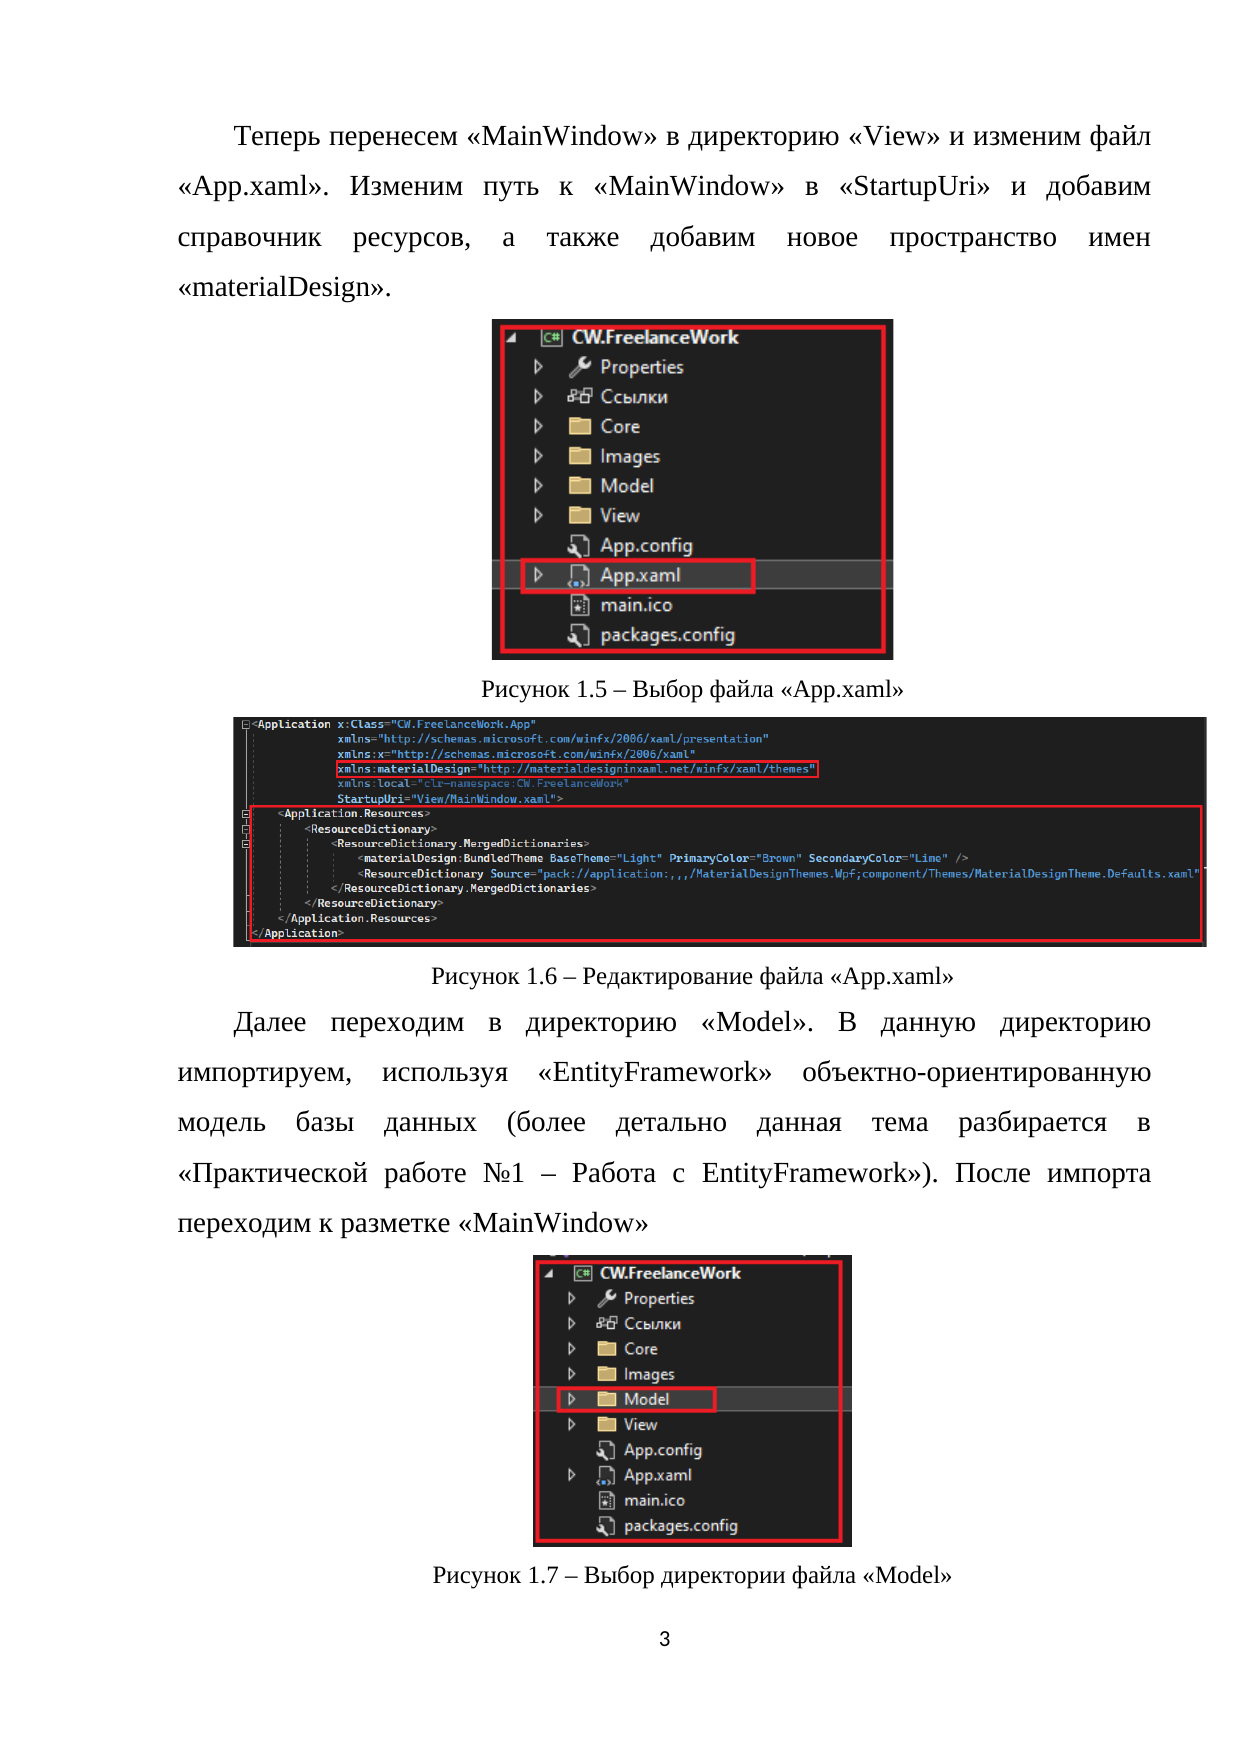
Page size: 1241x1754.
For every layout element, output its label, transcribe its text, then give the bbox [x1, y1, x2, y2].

text Рисунок 1.5 – Выбор файла «App.xaml» [177, 674, 1152, 703]
text Теперь перенесем «MainWindow» в директорию «View» и изменим файл «App.xaml». Изменим путь к «MainWindow» в «StartupUri» и добавим справочник ресурсов, а также добавим новое пространство имен «materialDesign». [177, 118, 1152, 303]
text Рисунок 1.7 – Выбор директории файла «Model» [177, 1560, 1152, 1589]
picture [233, 717, 1207, 947]
text Рисунок 1.6 – Редактирование файла «App.xaml» [177, 961, 1152, 989]
picture [533, 1255, 852, 1547]
picture [491, 319, 894, 660]
text Далее переходим в директорию «Model». В данную директорию импортируем, используя «EntityFramework» объектно-ориентированную модель базы данных (более детально данная тема разбирается в «Практической работе №1 – Работа с EntityFramework»). После импорта переходим к разметке «MainWindow» [177, 1004, 1152, 1239]
